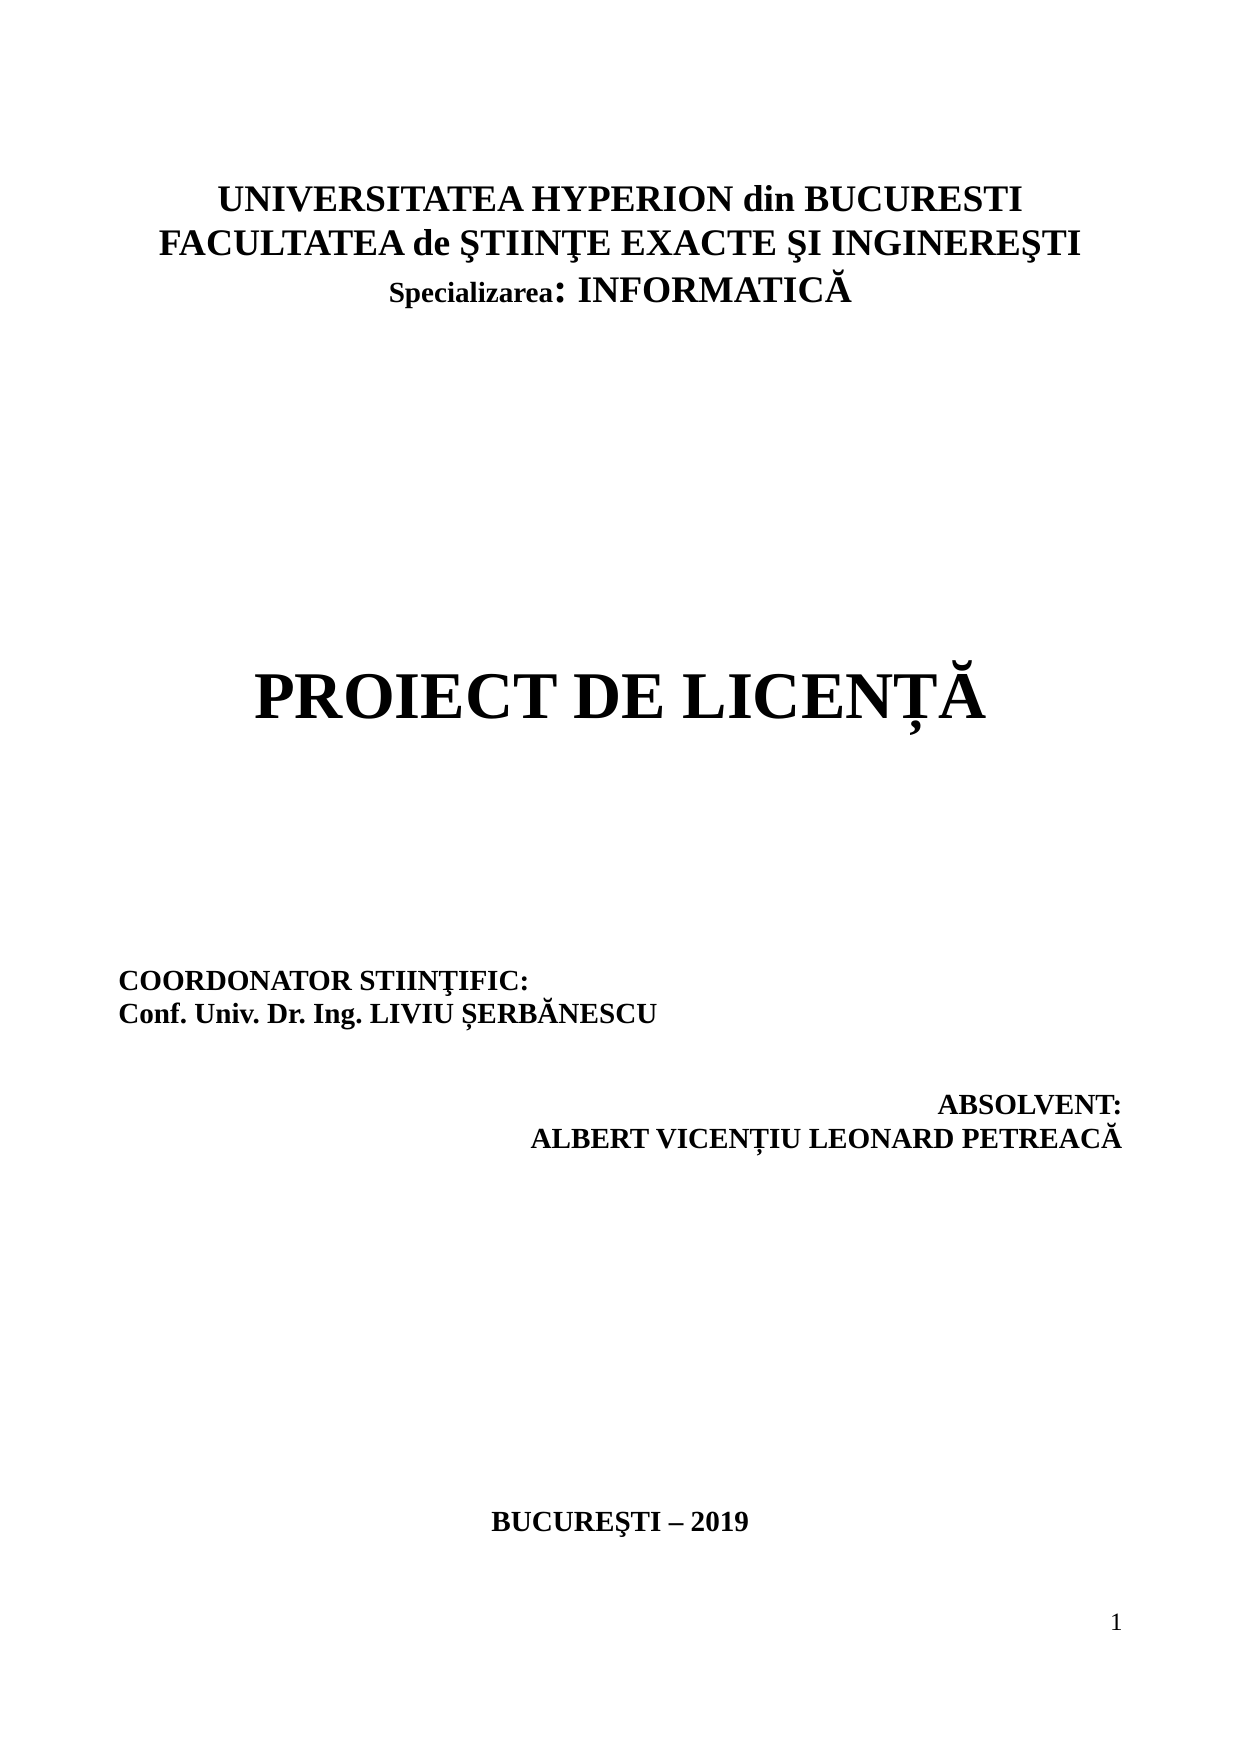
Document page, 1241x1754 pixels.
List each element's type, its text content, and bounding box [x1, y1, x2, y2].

text COORDONATOR STIINŢIFIC: [118, 963, 1122, 996]
text Conf. Univ. Dr. Ing. LIVIU ȘERBĂNESCU [118, 996, 1122, 1030]
text ALBERT VICENȚIU LEONARD PETREACĂ [118, 1121, 1122, 1154]
text PROIECT DE LICENȚĂ [118, 656, 1122, 733]
text UNIVERSITATEA HYPERION din BUCURESTI [118, 177, 1122, 220]
text BUCUREŞTI – 2019 [118, 1504, 1122, 1538]
text Specializarea: INFORMATICĂ [118, 263, 1122, 311]
text FACULTATEA de ŞTIINŢE EXACTE ŞI INGINEREŞTI [118, 220, 1122, 263]
text ABSOLVENT: [118, 1087, 1122, 1121]
